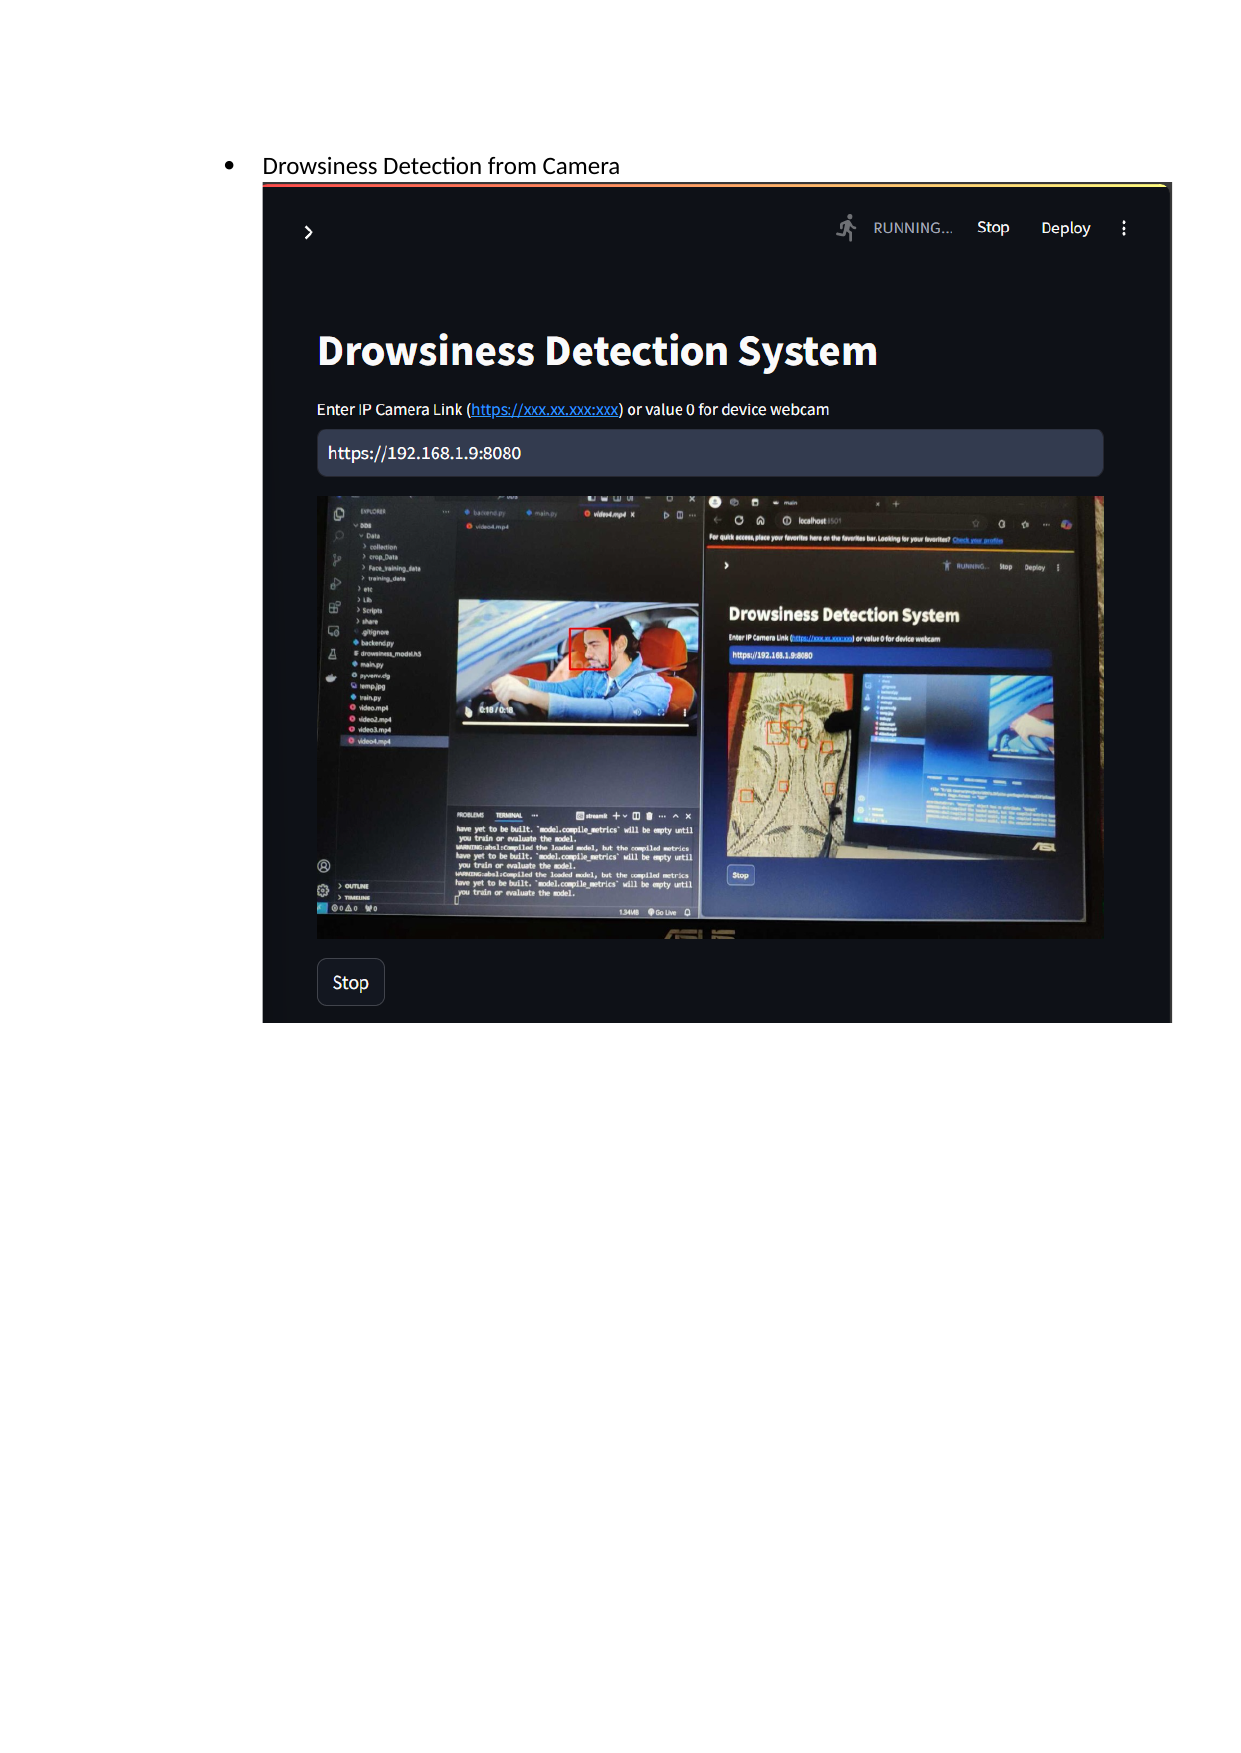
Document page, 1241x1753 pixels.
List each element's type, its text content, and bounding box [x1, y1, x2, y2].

picture [262, 182, 1173, 1023]
list Drowsiness Detection from Camera [225, 150, 1128, 181]
